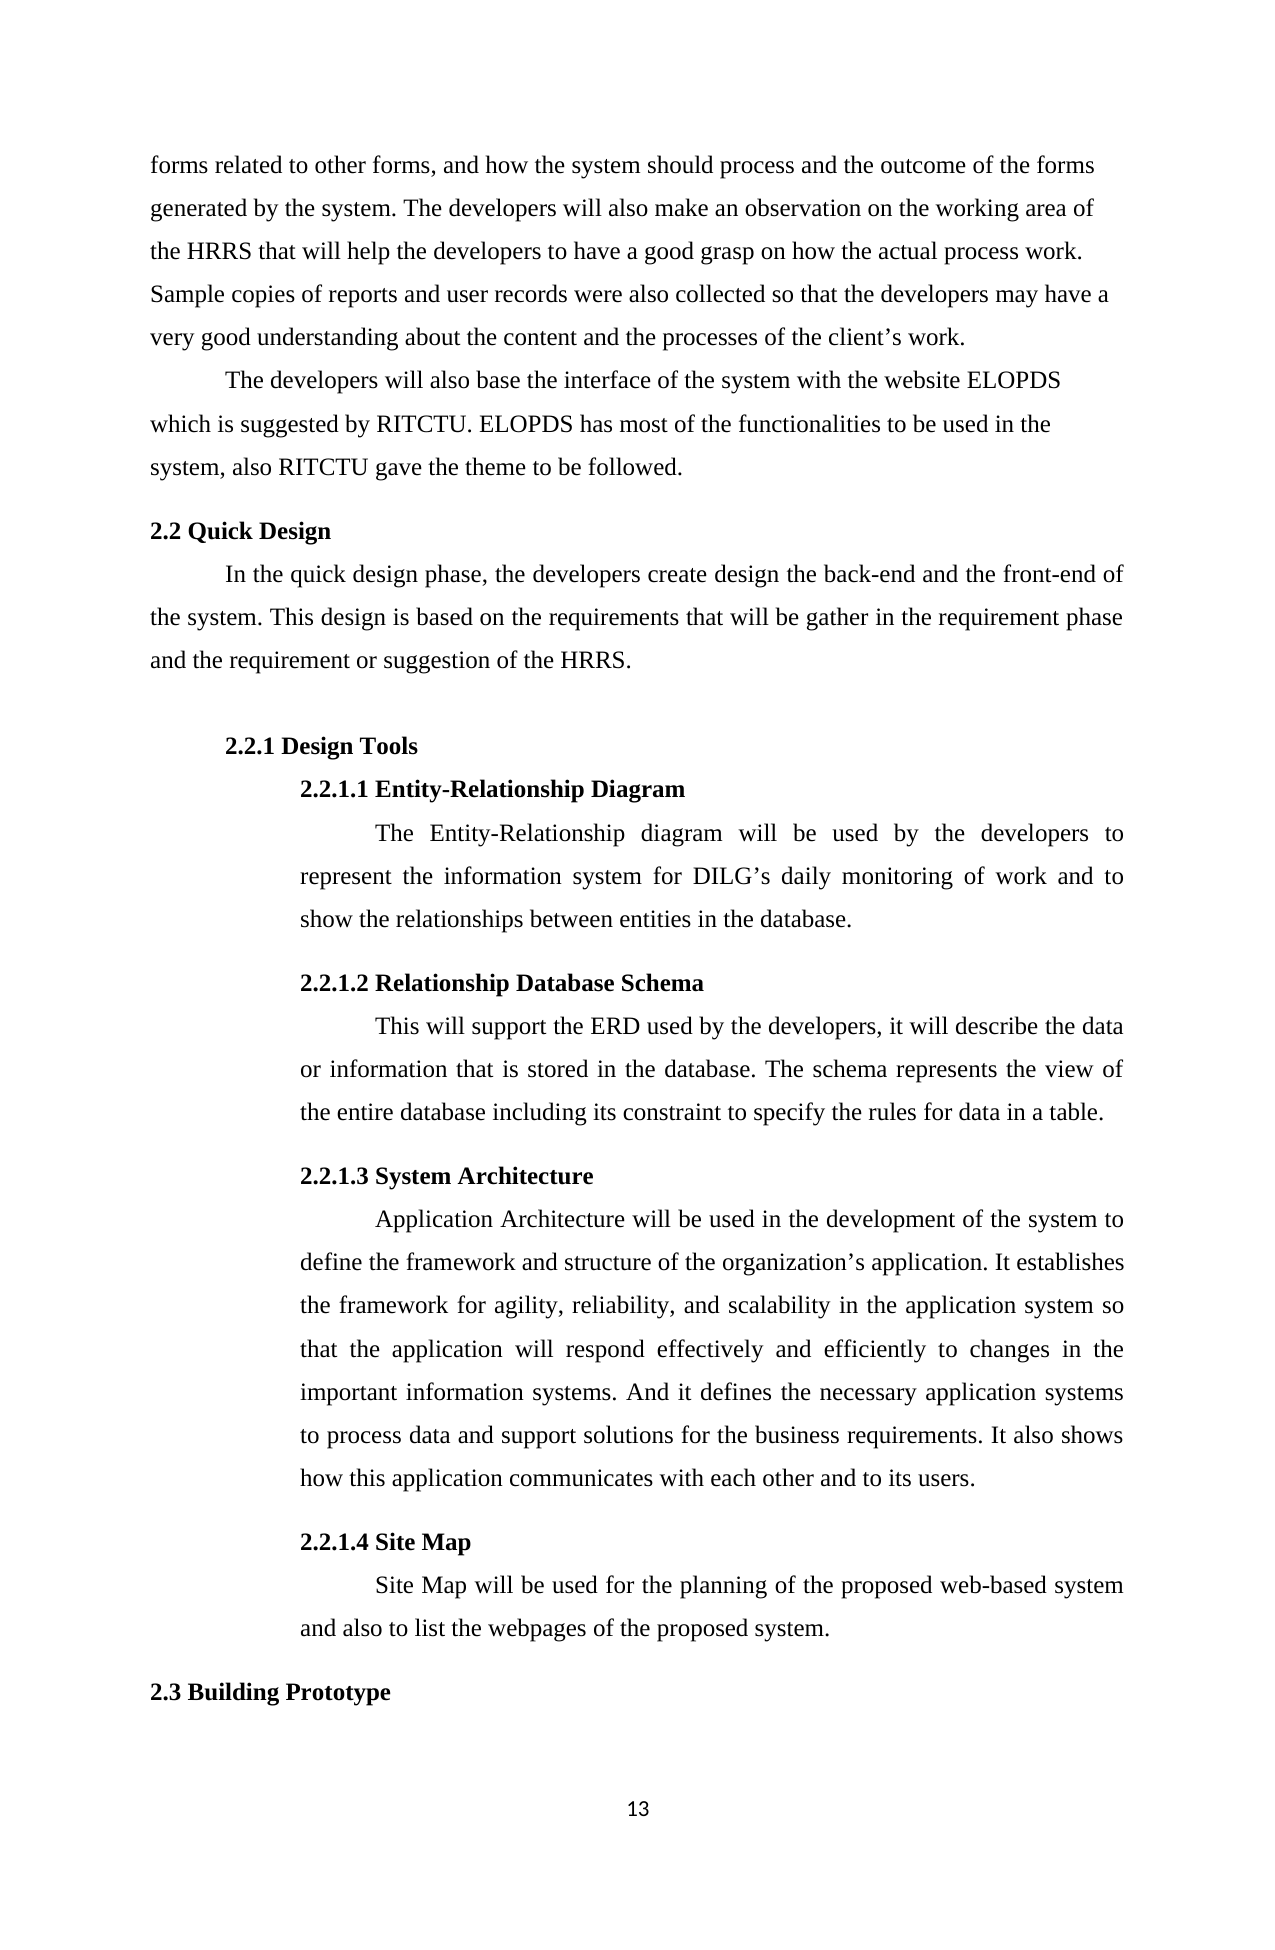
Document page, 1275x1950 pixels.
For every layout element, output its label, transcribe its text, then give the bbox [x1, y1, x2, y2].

text 2.2 Quick Design [150, 516, 1125, 544]
text 2.2.1 Design Tools [225, 731, 1125, 760]
text In the quick design phase, the developers create design the back-end and the front-end of the system. This design is based on the requirements that will be gather in the requirement phase and the requirement or suggestion of the HRRS. [150, 559, 1125, 674]
text Application Architecture will be used in the development of the system to define the framework and structure of the organization’s application. It establishes the framework for agility, reliability, and scalability in the application system so that the application will respond effectively and efficiently to changes in the important information systems. And it defines the necessary application systems to process data and support solutions for the business requirements. It also shows how this application communicates with each other and to its users. [300, 1204, 1125, 1492]
text 2.2.1.4 Site Map [300, 1527, 1125, 1556]
text 2.2.1.2 Relationship Database Schema [300, 968, 1125, 997]
text 2.2.1.1 Entity-Relationship Diagram [300, 774, 1125, 803]
text The developers will also base the interface of the system with the website ELOPDS which is suggested by RITCTU. ELOPDS has most of the functionalities to be used in the system, also RITCTU gave the theme to be followed. [150, 366, 1125, 481]
text This will support the ERD used by the developers, it will describe the data or information that is stored in the database. The schema represents the view of the entire database including its constraint to specify the rules for data in a table. [300, 1011, 1125, 1126]
text The Entity-Relationship diagram will be used by the developers to represent the information system for DILG’s daily monitoring of work and to show the relationships between entities in the database. [300, 818, 1125, 933]
text 2.2.1.3 System Architecture [300, 1161, 1125, 1190]
text 2.3 Building Prototype [150, 1677, 1125, 1706]
text Site Map will be used for the planning of the proposed web-based system and also to list the webpages of the proposed system. [300, 1570, 1125, 1642]
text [150, 150, 1125, 351]
